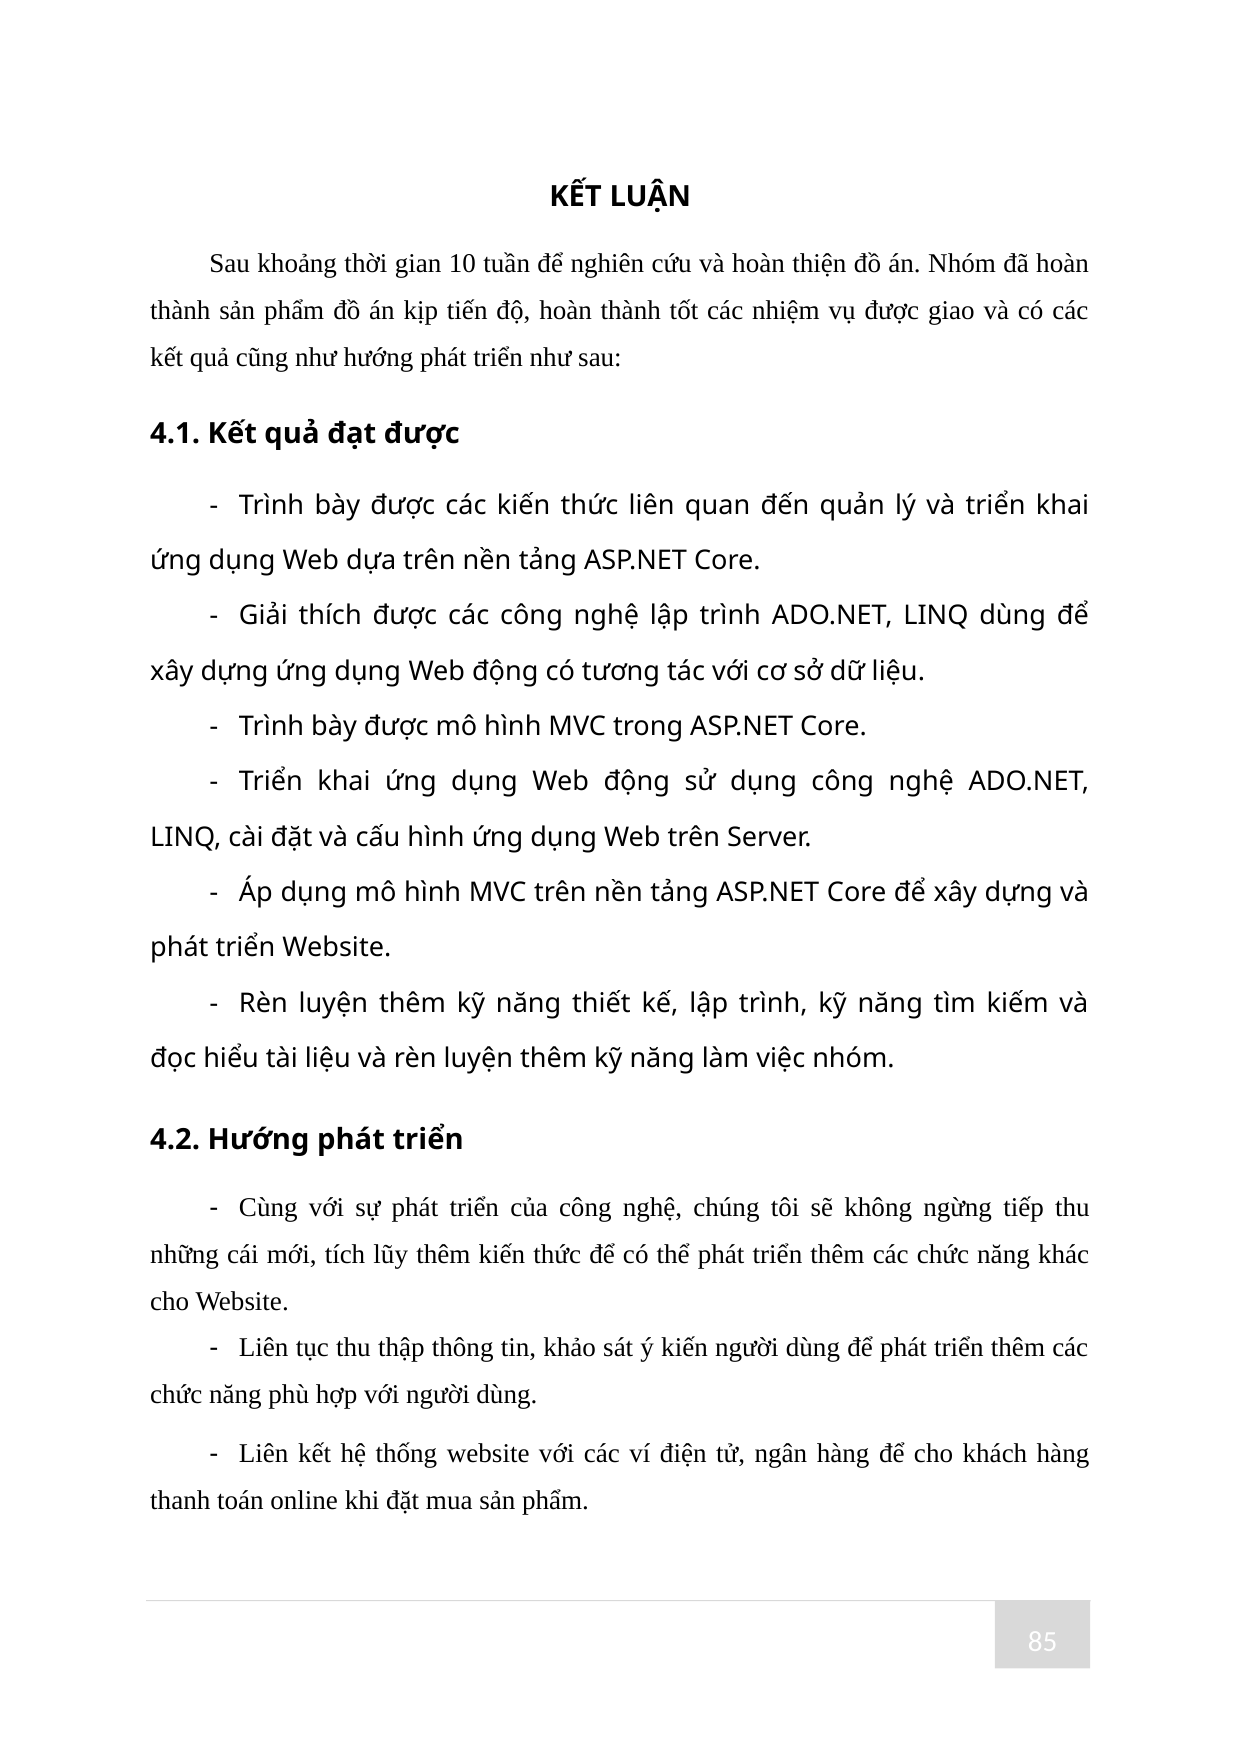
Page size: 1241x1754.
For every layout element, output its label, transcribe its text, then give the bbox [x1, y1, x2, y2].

subtitle 4.2. Hướng phát triển [150, 1119, 1090, 1158]
list Áp dụng mô hình MVC trên nền tảng ASP.NET Core để xây dựng và phát triển Website. [150, 872, 1090, 964]
list Rèn luyện thêm kỹ năng thiết kế, lập trình, kỹ năng tìm kiếm và đọc hiểu tài liệu và rèn luyện thêm kỹ năng làm việc nhóm. [150, 983, 1090, 1075]
list Cùng với sự phát triển của công nghệ, chúng tôi sẽ không ngừng tiếp thu những cái mới, tích lũy thêm kiến thức để có thể phát triển thêm các chức năng khác cho Website. [150, 1191, 1090, 1316]
list Liên kết hệ thống website với các ví điện tử, ngân hàng để cho khách hàng thanh toán online khi đặt mua sản phẩm. [150, 1437, 1090, 1515]
text Sau khoảng thời gian 10 tuần để nghiên cứu và hoàn thiện đồ án. Nhóm đã hoàn thành sản phẩm đồ án kịp tiến độ, hoàn thành tốt các nhiệm vụ được giao và có các kết quả cũng như hướng phát triển như sau: [150, 248, 1090, 372]
list Giải thích được các công nghệ lập trình ADO.NET, LINQ dùng để xây dựng ứng dụng Web động có tương tác với cơ sở dữ liệu. [150, 596, 1090, 688]
list Triển khai ứng dụng Web động sử dụng công nghệ ADO.NET, LINQ, cài đặt và cấu hình ứng dụng Web trên Server. [150, 762, 1090, 854]
list Liên tục thu thập thông tin, khảo sát ý kiến người dùng để phát triển thêm các chức năng phù hợp với người dùng. [150, 1331, 1090, 1409]
list Trình bày được các kiến thức liên quan đến quản lý và triển khai ứng dụng Web dựa trên nền tảng ASP.NET Core. [150, 485, 1090, 577]
subtitle 4.1. Kết quả đạt được [150, 413, 1090, 452]
list Trình bày được mô hình MVC trong ASP.NET Core. [150, 706, 1090, 743]
subtitle KẾT LUẬN [150, 175, 1090, 215]
